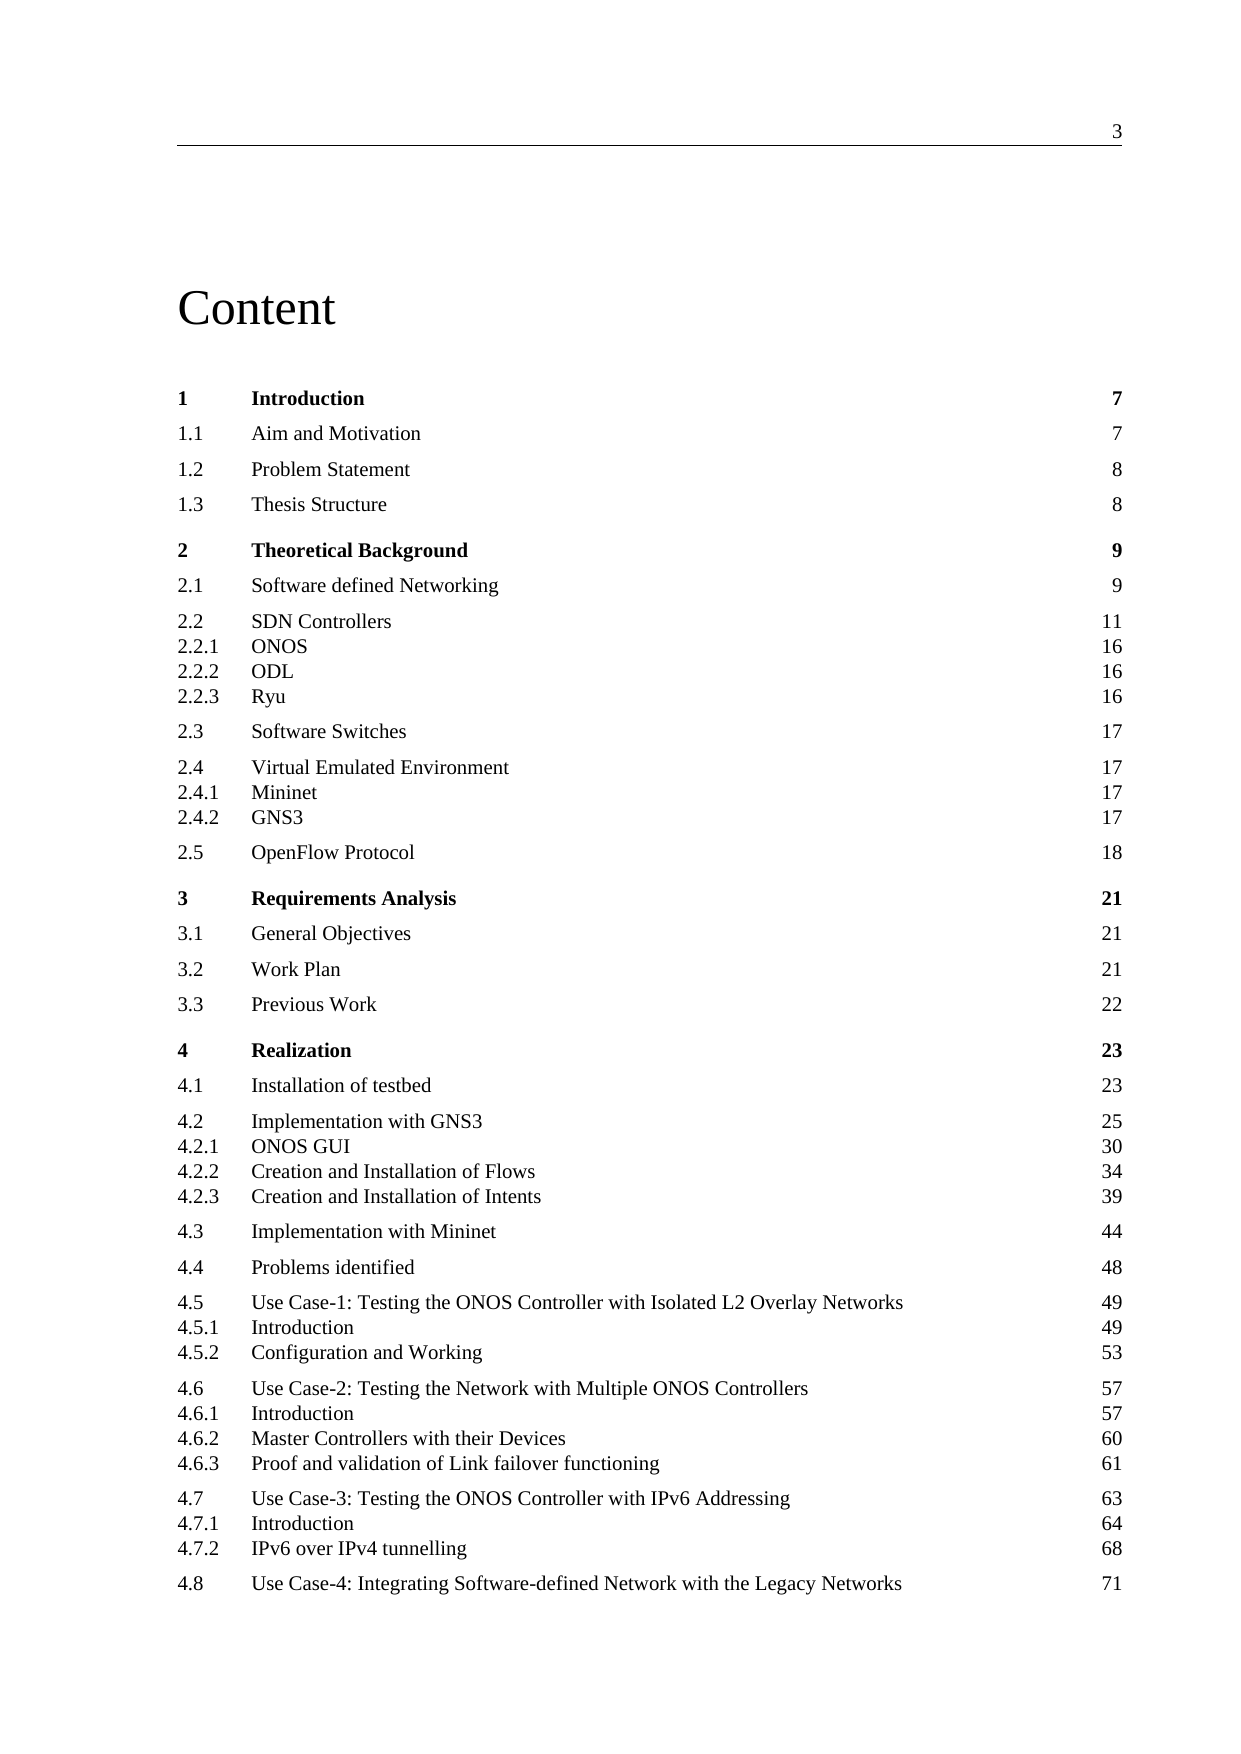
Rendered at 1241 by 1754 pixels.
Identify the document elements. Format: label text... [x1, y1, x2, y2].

text 4.4 Problems identified 48 [177, 1254, 1122, 1279]
text 3.3 Previous Work 22 [177, 991, 1122, 1016]
text 2.1 Software defined Networking 9 [177, 572, 1122, 597]
text 4.1 Installation of testbed 23 [177, 1072, 1122, 1097]
text 4.2 Implementation with GNS3 25 [177, 1108, 1122, 1133]
text 4.7.1 Introduction 64 [177, 1510, 1122, 1535]
text 4.6 Use Case-2: Testing the Network with Multiple ONOS Controllers 57 [177, 1374, 1122, 1399]
text 4.6.1 Introduction 57 [177, 1399, 1122, 1424]
text 1.1 Aim and Motivation 7 [177, 420, 1122, 445]
text 4.3 Implementation with Mininet 44 [177, 1218, 1122, 1243]
text 4.6.3 Proof and validation of Link failover functioning 61 [177, 1449, 1122, 1474]
text 2.5 OpenFlow Protocol 18 [177, 839, 1122, 864]
text 4.2.3 Creation and Installation of Intents 39 [177, 1183, 1122, 1208]
text 2.2.2 ODL 16 [177, 658, 1122, 683]
text 4.7 Use Case-3: Testing the ONOS Controller with IPv6 Addressing 63 [177, 1485, 1122, 1510]
text 2.4 Virtual Emulated Environment 17 [177, 754, 1122, 779]
text 2.2.3 Ryu 16 [177, 683, 1122, 708]
text 4.2.1 ONOS GUI 30 [177, 1133, 1122, 1158]
text 4.5 Use Case-1: Testing the ONOS Controller with Isolated L2 Overlay Networks 49 [177, 1289, 1122, 1314]
text 4 Realization 23 [177, 1037, 1122, 1062]
text 3.2 Work Plan 21 [177, 956, 1122, 981]
text 3.1 General Objectives 21 [177, 920, 1122, 945]
text 4.8 Use Case-4: Integrating Software-defined Network with the Legacy Networks 71 [177, 1570, 1122, 1595]
text 3 Requirements Analysis 21 [177, 885, 1122, 910]
text 1 Introduction 7 [177, 385, 1122, 410]
text 4.6.2 Master Controllers with their Devices 60 [177, 1424, 1122, 1449]
text 4.5.2 Configuration and Working 53 [177, 1339, 1122, 1364]
text 1.3 Thesis Structure 8 [177, 491, 1122, 516]
list Content [177, 277, 1122, 335]
text 4.2.2 Creation and Installation of Flows 34 [177, 1158, 1122, 1183]
text 2 Theoretical Background 9 [177, 537, 1122, 562]
text 4.7.2 IPv6 over IPv4 tunnelling 68 [177, 1535, 1122, 1560]
text 1.2 Problem Statement 8 [177, 456, 1122, 481]
text 2.2.1 ONOS 16 [177, 633, 1122, 658]
text 4.5.1 Introduction 49 [177, 1314, 1122, 1339]
text 2.2 SDN Controllers 11 [177, 608, 1122, 633]
text 2.4.2 GNS3 17 [177, 804, 1122, 829]
text 2.3 Software Switches 17 [177, 718, 1122, 743]
text 2.4.1 Mininet 17 [177, 779, 1122, 804]
